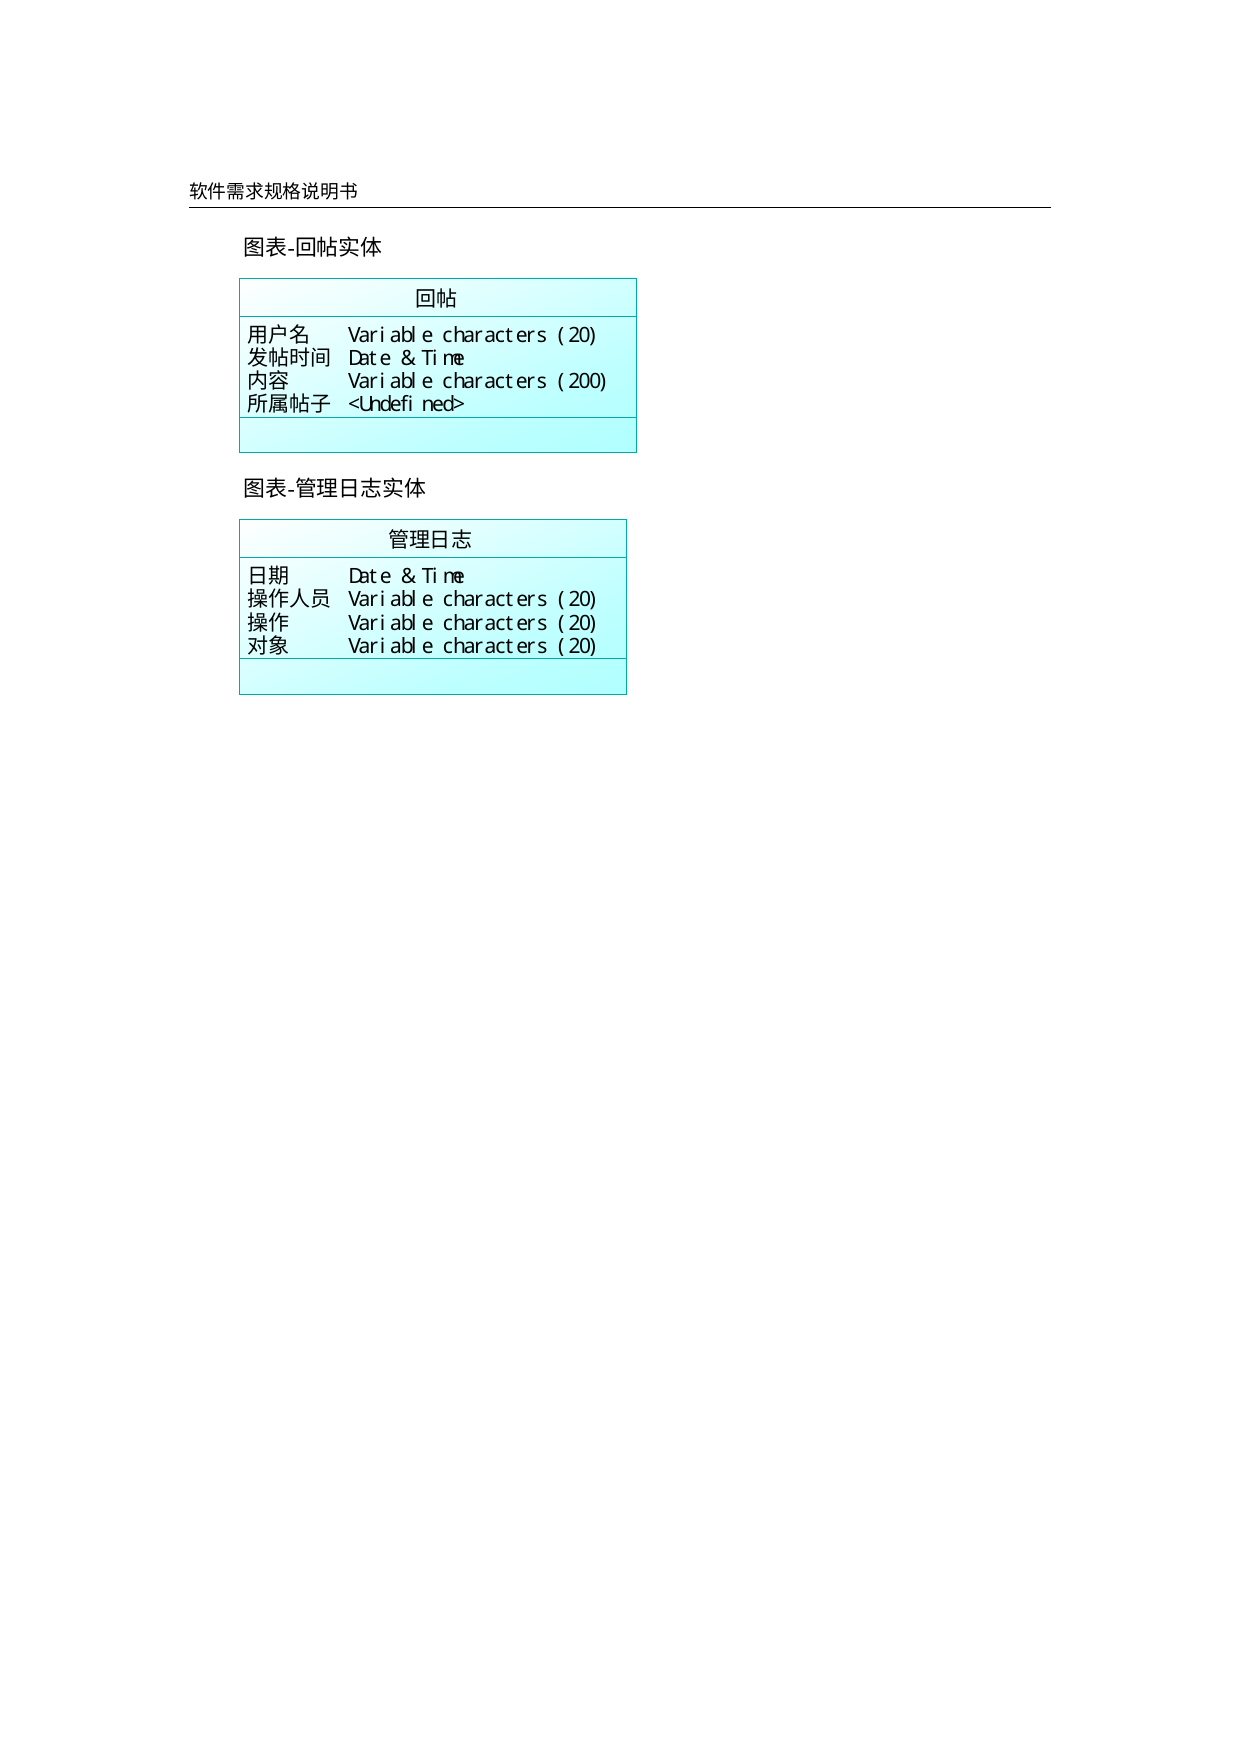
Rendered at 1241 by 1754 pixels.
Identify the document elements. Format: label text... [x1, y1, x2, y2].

text 图表-管理日志实体 [189, 471, 1051, 502]
text 图表-回帖实体 [189, 229, 1051, 261]
